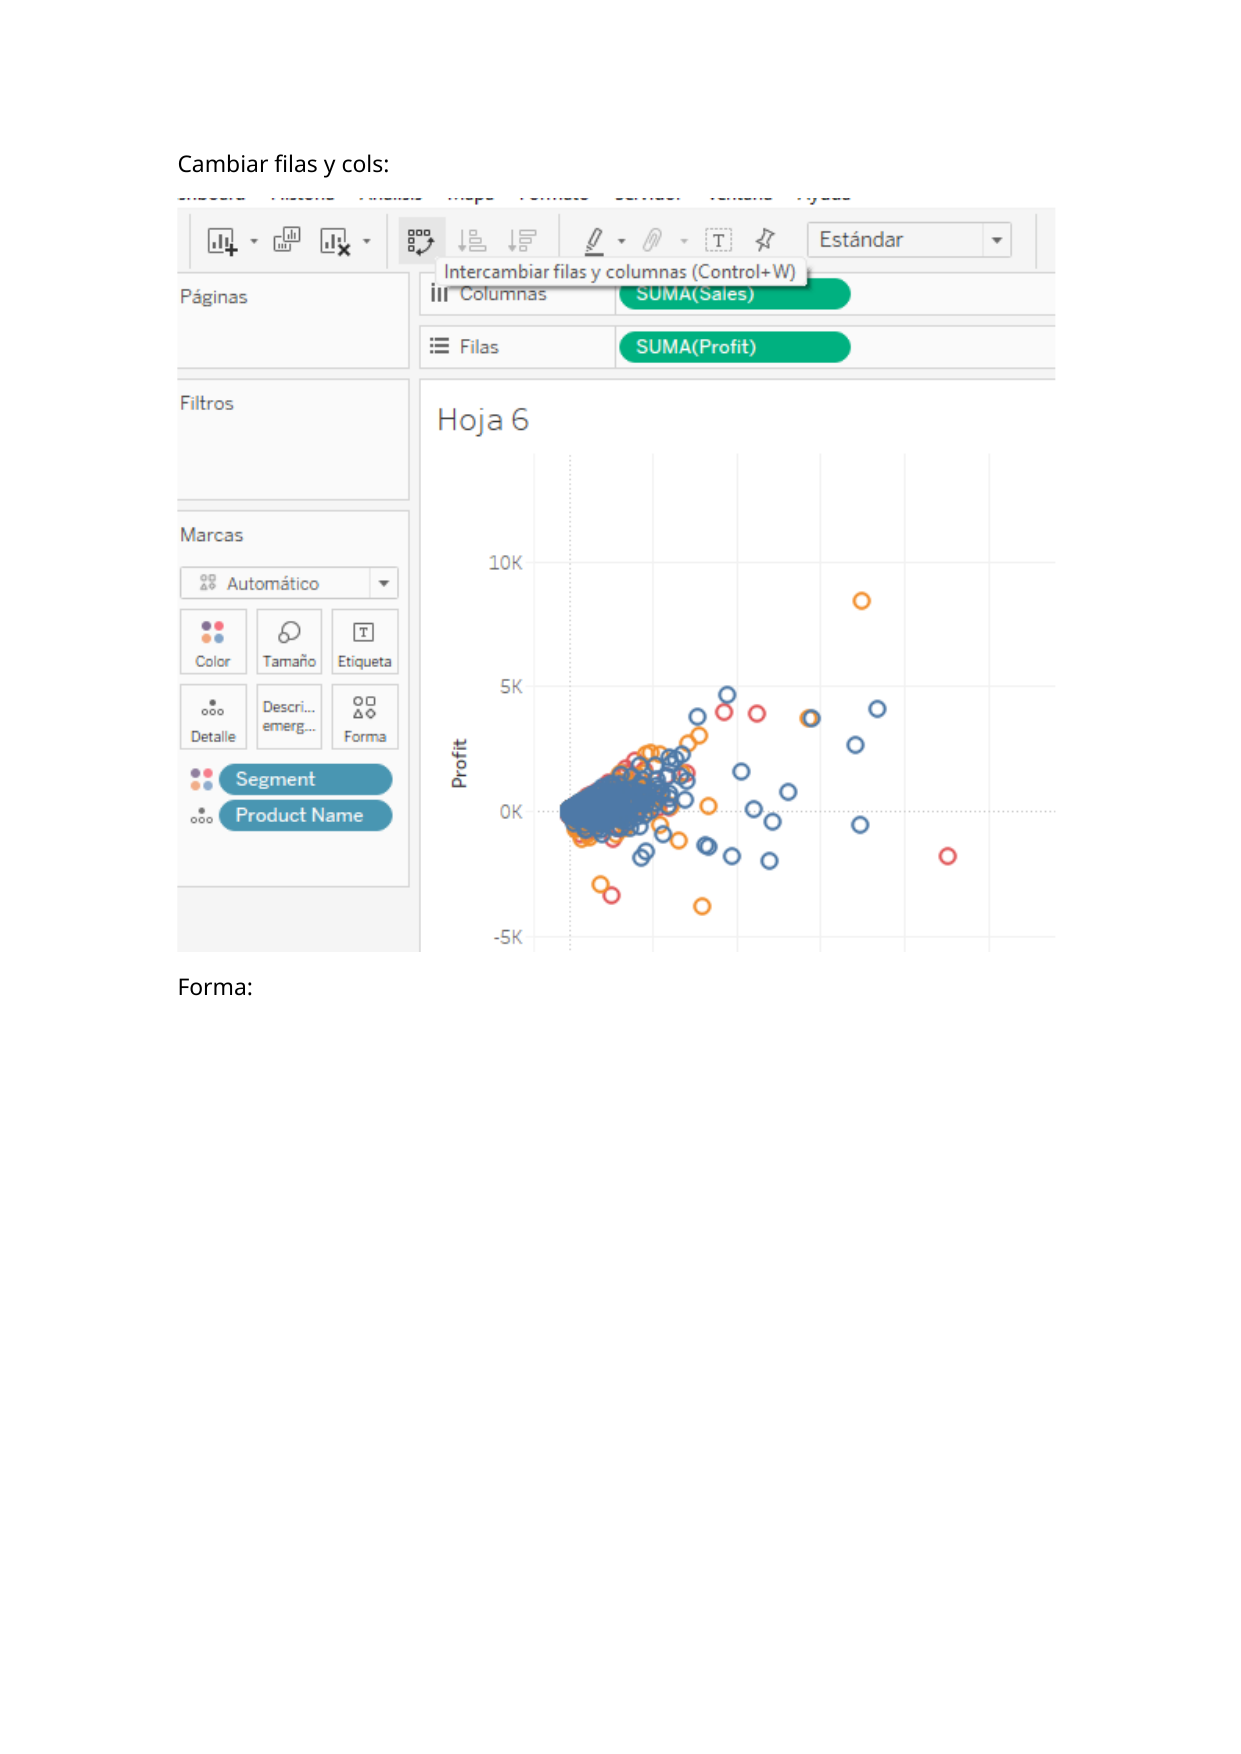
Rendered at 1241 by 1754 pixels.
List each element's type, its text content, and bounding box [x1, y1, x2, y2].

picture [177, 198, 1056, 952]
text Cambiar filas y cols: [177, 148, 1063, 179]
text Forma: [177, 970, 1063, 1002]
